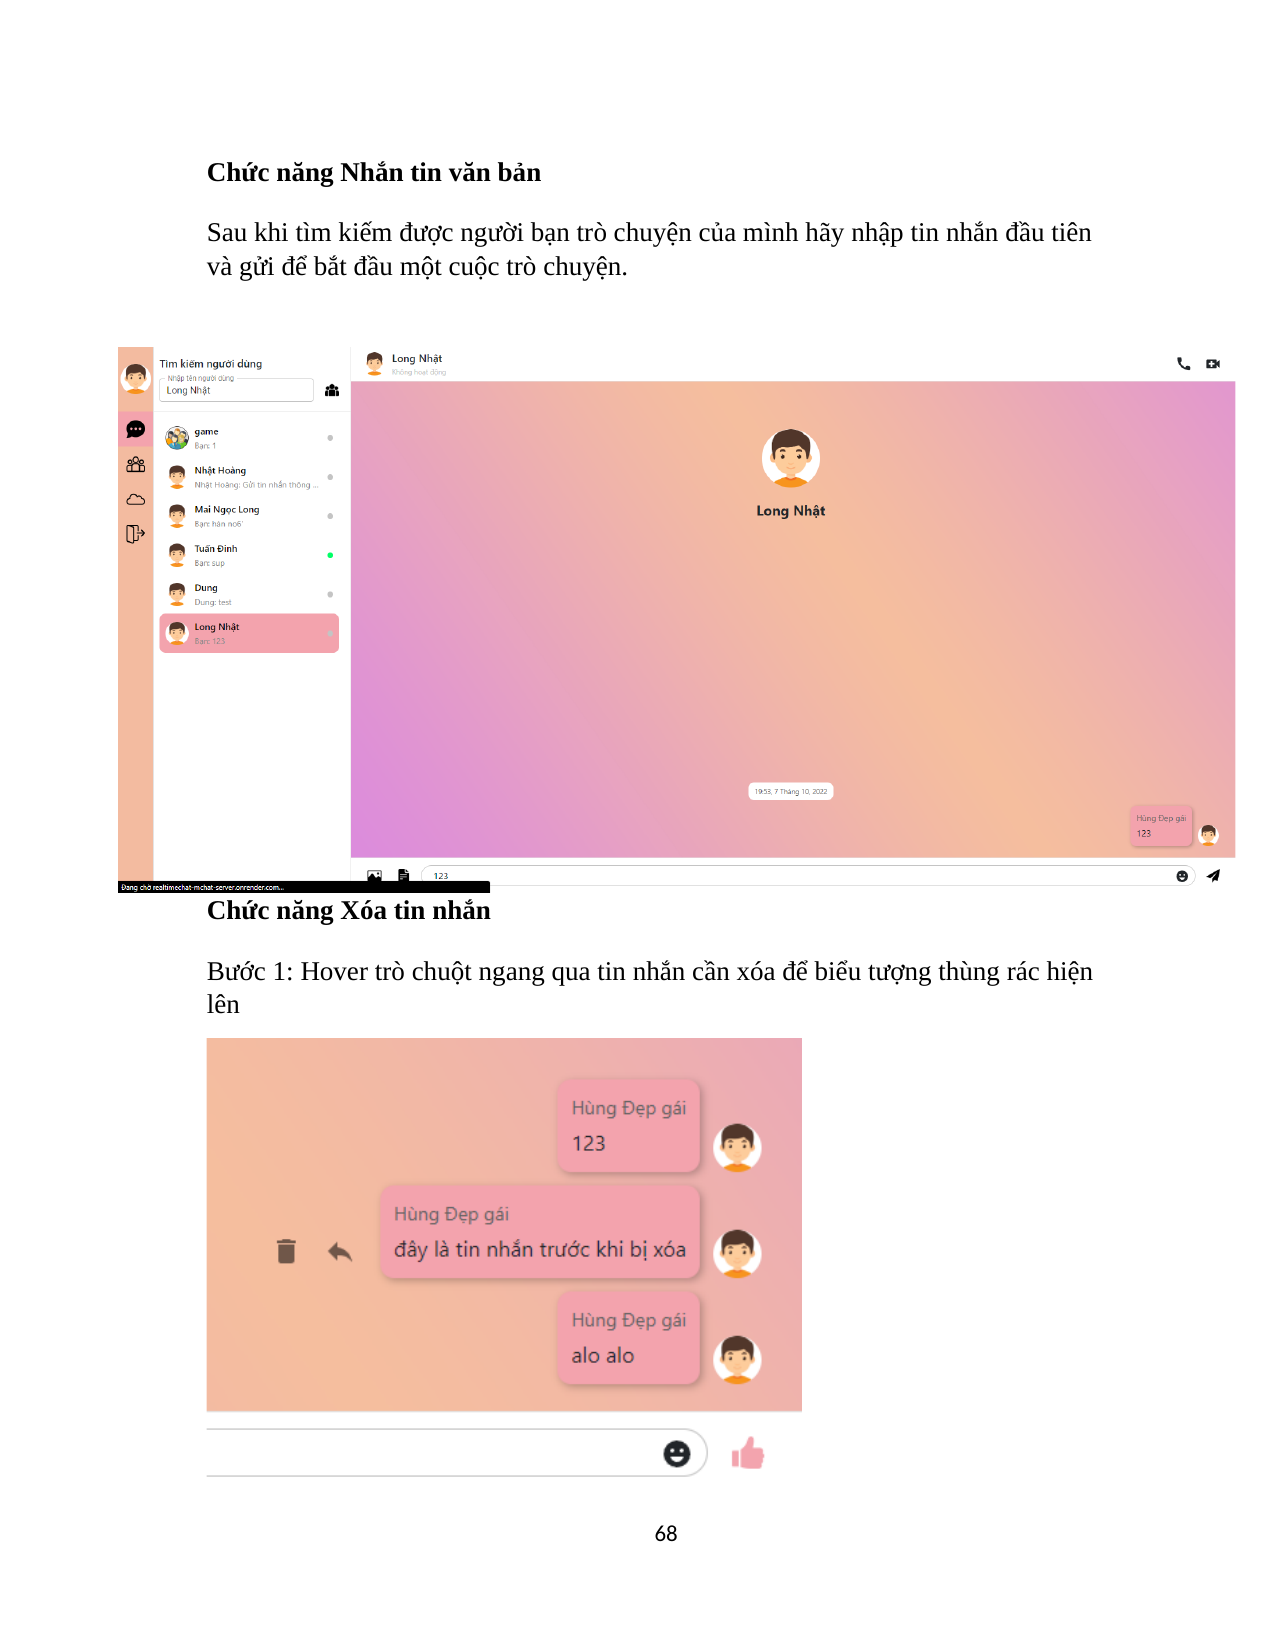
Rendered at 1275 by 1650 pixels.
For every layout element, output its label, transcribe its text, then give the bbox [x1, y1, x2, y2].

picture [118, 347, 1236, 893]
picture [206, 1038, 802, 1489]
subtitle Chức năng Nhắn tin văn bản [207, 156, 1125, 187]
subtitle Chức năng Xóa tin nhắn [207, 894, 1125, 926]
text Bước 1: Hover trò chuột ngang qua tin nhắn cần xóa để biểu tượng thùng rác hiện lên [207, 955, 1125, 1019]
text Sau khi tìm kiếm được người bạn trò chuyện của mình hãy nhập tin nhắn đầu tiên và gửi để bắt đầu một cuộc trò chuyện. [207, 216, 1125, 281]
